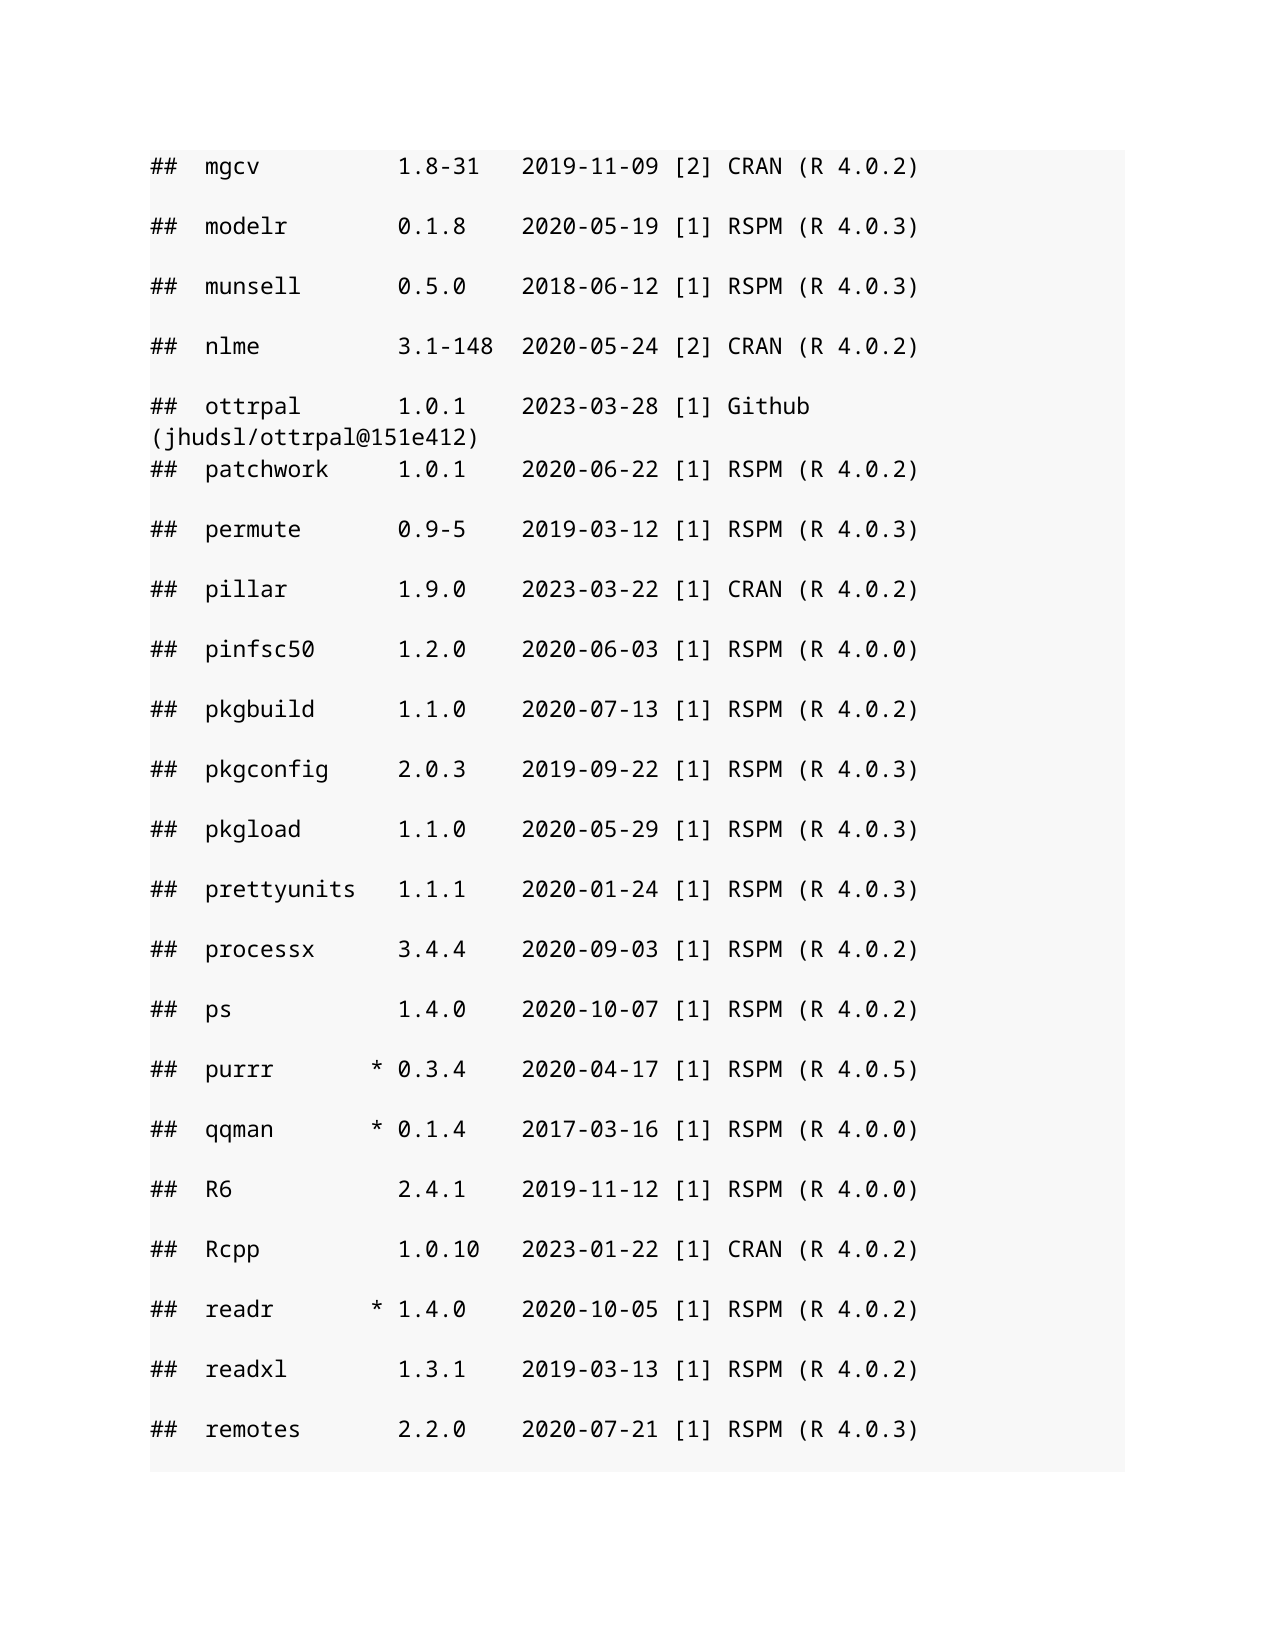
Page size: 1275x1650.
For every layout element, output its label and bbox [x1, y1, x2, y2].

text [150, 150, 1125, 1472]
